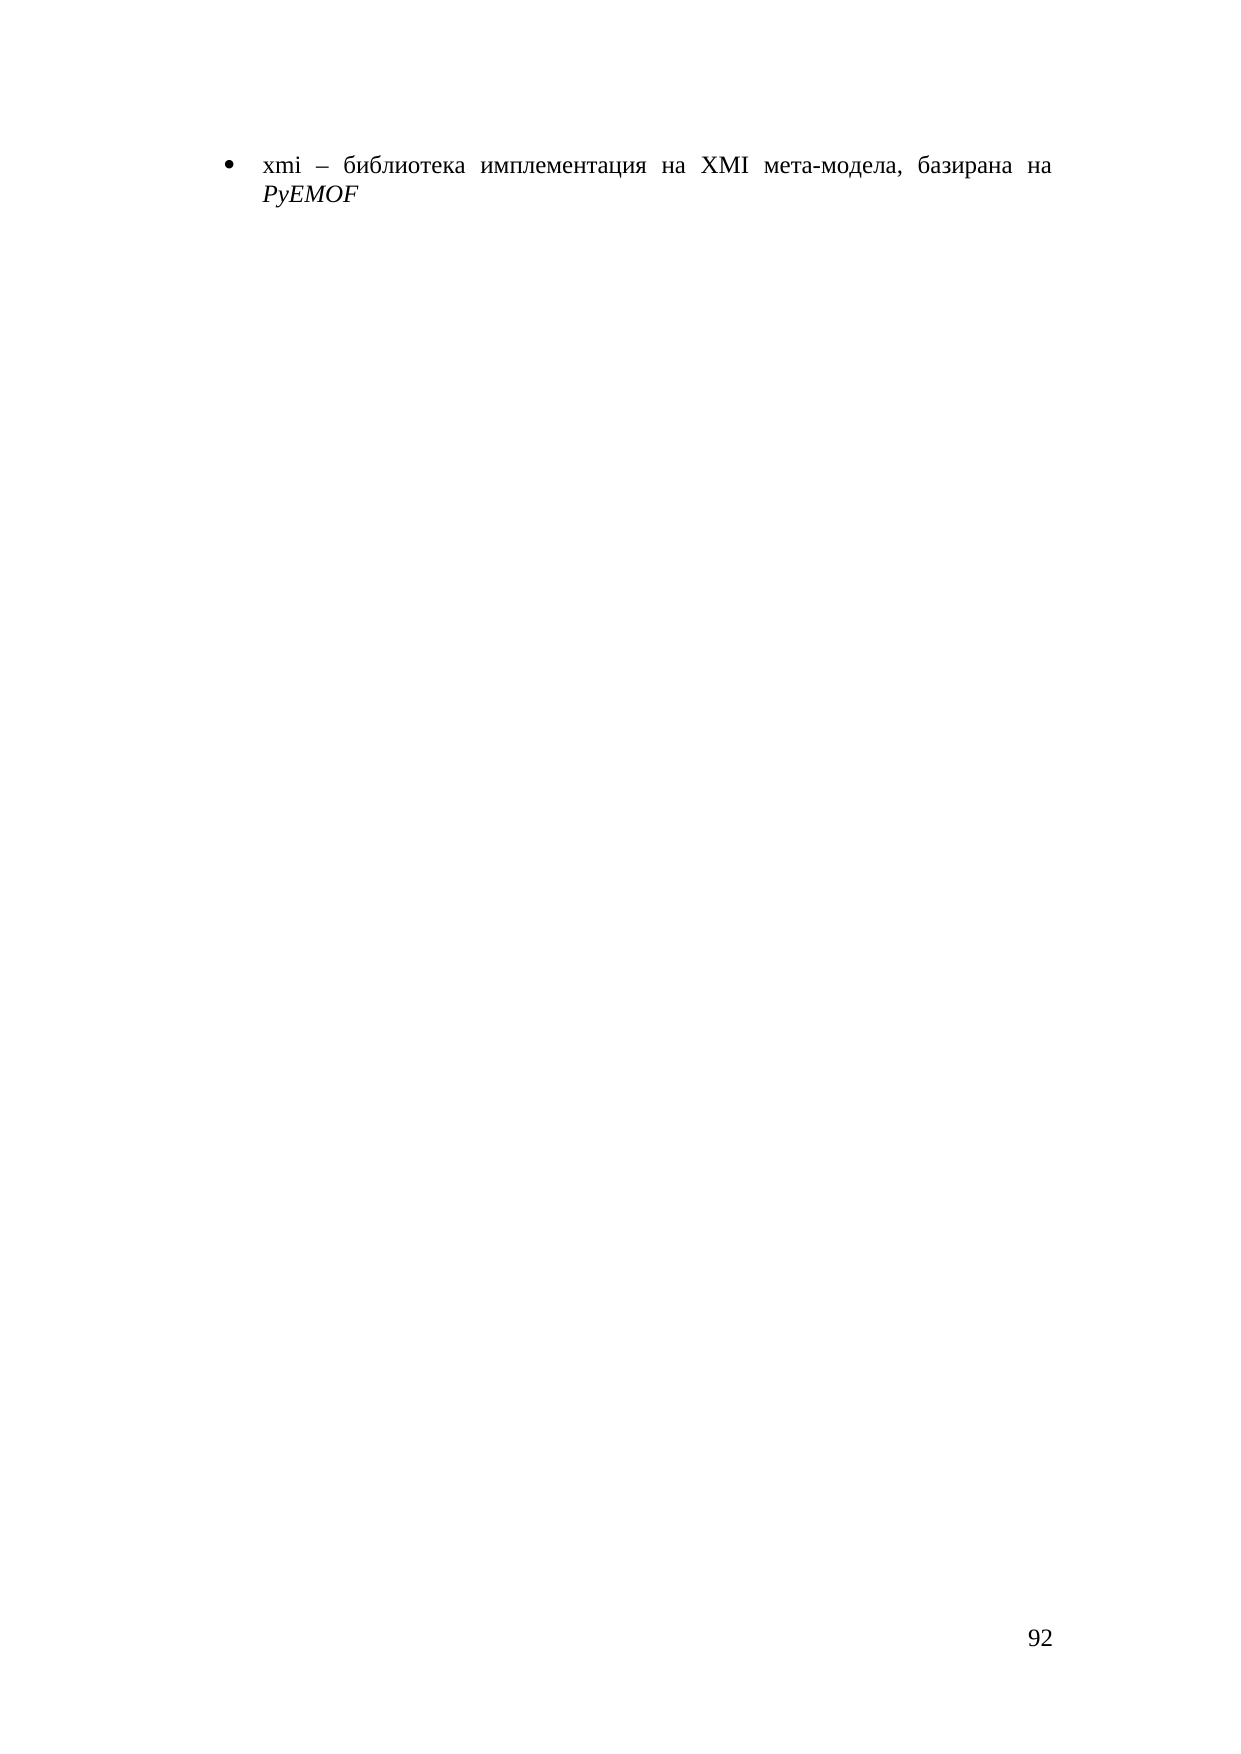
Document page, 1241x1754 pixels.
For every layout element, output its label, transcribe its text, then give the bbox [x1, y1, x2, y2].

list xmi – библиотека имплементация на XMI мета-модела, базирана на PyEMOF [225, 150, 1053, 207]
